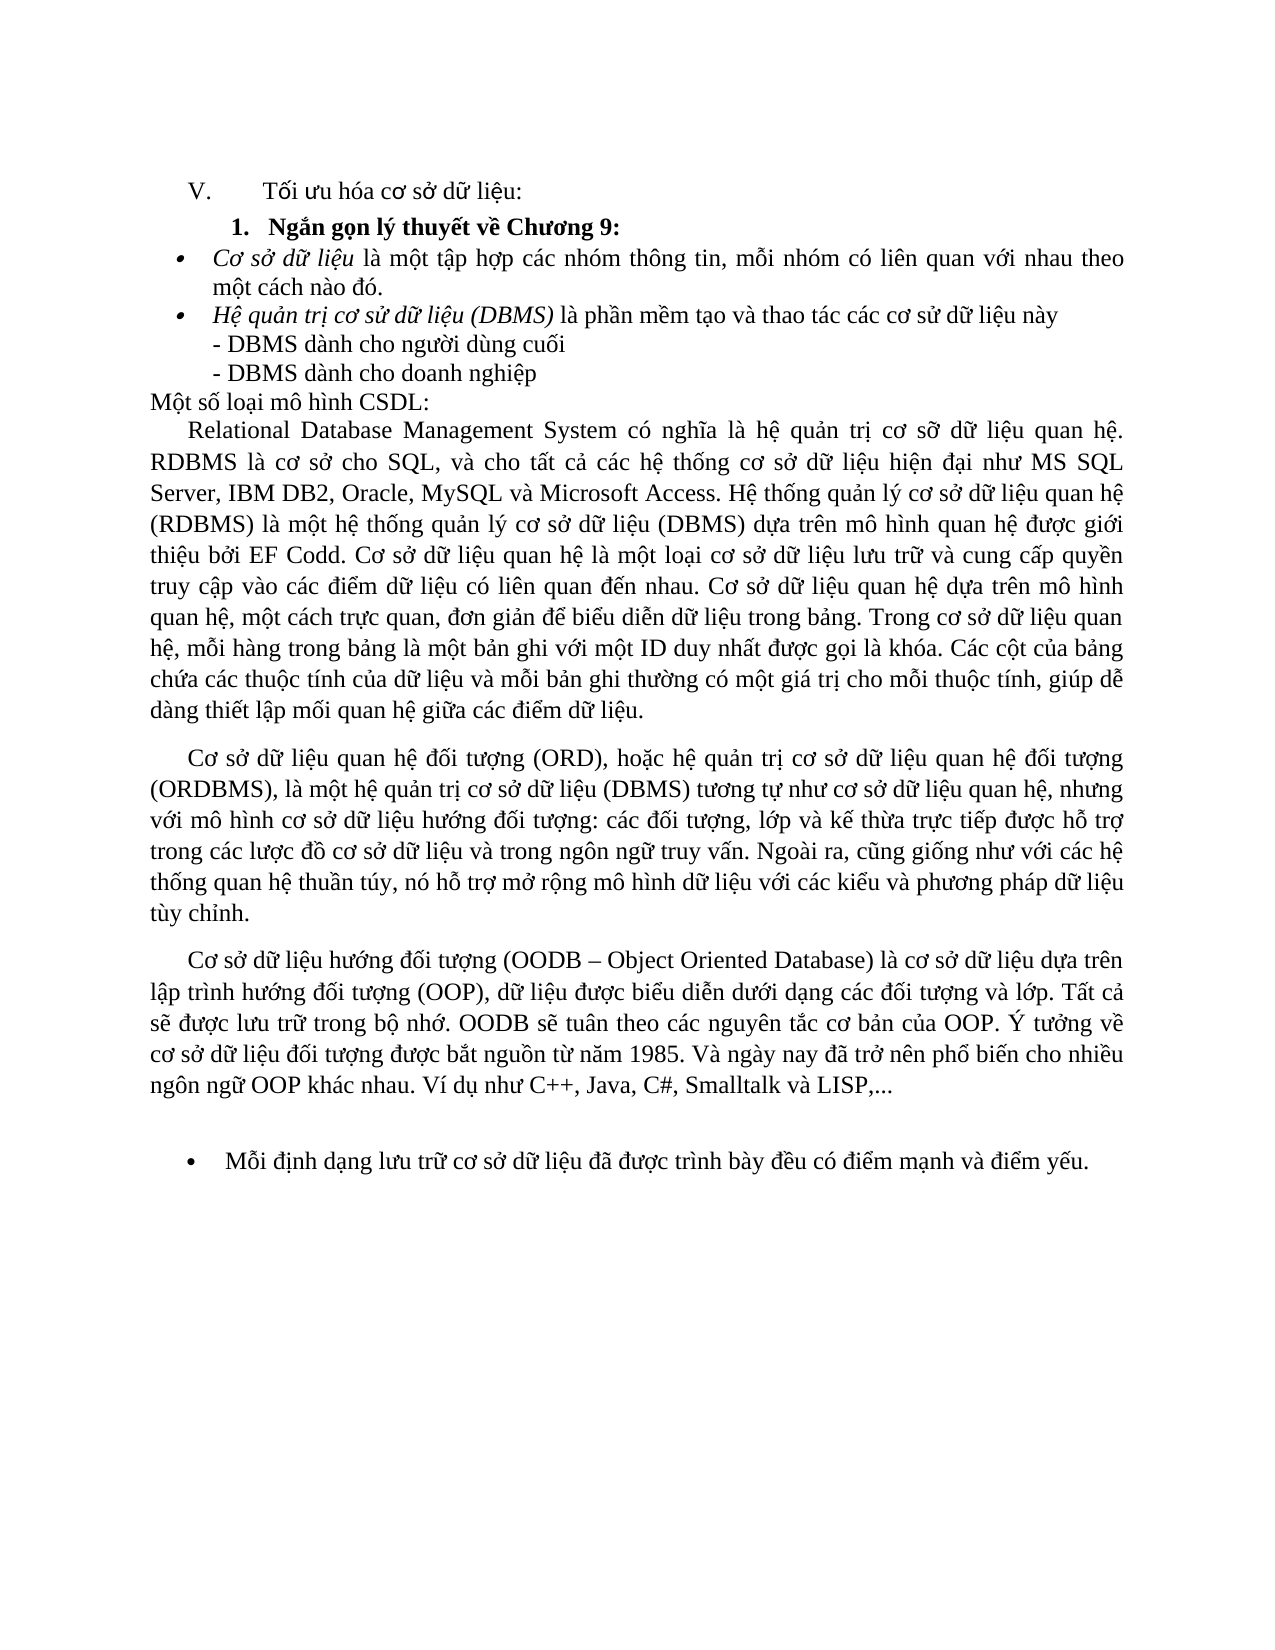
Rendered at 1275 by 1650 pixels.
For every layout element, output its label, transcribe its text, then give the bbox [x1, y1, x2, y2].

text Tối ưu hóa cơ sở dữ liệu: [187, 175, 1125, 206]
text Một số loại mô hình CSDL: [150, 387, 1125, 416]
text - DBMS dành cho doanh nghiệp [150, 358, 1125, 387]
text Cơ sở dữ liệu quan hệ đối tượng (ORD), hoặc hệ quản trị cơ sở dữ liệu quan hệ đối tượng (ORDBMS), là một hệ quản trị cơ sở dữ liệu (DBMS) tương tự như cơ sở dữ liệu quan hệ, nhưng với mô hình cơ sở dữ liệu hướng đối tượng: các đối tượng, lớp và kế thừa trực tiếp được hỗ trợ trong các lược đồ cơ sở dữ liệu và trong ngôn ngữ truy vấn. Ngoài ra, cũng giống như với các hệ thống quan hệ thuần túy, nó hỗ trợ mở rộng mô hình dữ liệu với các kiểu và phương pháp dữ liệu tùy chỉnh. [150, 743, 1125, 774]
text - DBMS dành cho người dùng cuối [150, 329, 1125, 358]
list Hệ quản trị cơ sử dữ liệu (DBMS) là phần mềm tạo và thao tác các cơ sử dữ liệu này [175, 301, 1125, 329]
text Cơ sở dữ liệu hướng đối tượng (OODB – Object Oriented Database) là cơ sở dữ liệu dựa trên lập trình hướng đối tượng (OOP), dữ liệu được biểu diễn dưới dạng các đối tượng và lớp. Tất cả sẽ được lưu trữ trong bộ nhớ. OODB sẽ tuân theo các nguyên tắc cơ bản của OOP. Ý tưởng về cơ sở dữ liệu đối tượng được bắt nguồn từ năm 1985. Và ngày nay đã trở nên phổ biến cho nhiều ngôn ngữ OOP khác nhau. Ví dụ như C++, Java, C#, Smalltalk và LISP,... [150, 1067, 1125, 1098]
text Cơ sở dữ liệu quan hệ đối tượng (ORD), hoặc hệ quản trị cơ sở dữ liệu quan hệ đối tượng (ORDBMS), là một hệ quản trị cơ sở dữ liệu (DBMS) tương tự như cơ sở dữ liệu quan hệ, nhưng với mô hình cơ sở dữ liệu hướng đối tượng: các đối tượng, lớp và kế thừa trực tiếp được hỗ trợ trong các lược đồ cơ sở dữ liệu và trong ngôn ngữ truy vấn. Ngoài ra, cũng giống như với các hệ thống quan hệ thuần túy, nó hỗ trợ mở rộng mô hình dữ liệu với các kiểu và phương pháp dữ liệu tùy chỉnh. [150, 896, 1125, 927]
text Cơ sở dữ liệu hướng đối tượng (OODB – Object Oriented Database) là cơ sở dữ liệu dựa trên lập trình hướng đối tượng (OOP), dữ liệu được biểu diễn dưới dạng các đối tượng và lớp. Tất cả sẽ được lưu trữ trong bộ nhớ. OODB sẽ tuân theo các nguyên tắc cơ bản của OOP. Ý tưởng về cơ sở dữ liệu đối tượng được bắt nguồn từ năm 1985. Và ngày nay đã trở nên phổ biến cho nhiều ngôn ngữ OOP khác nhau. Ví dụ như C++, Java, C#, Smalltalk và LISP,... [150, 946, 1125, 977]
subtitle Ngắn gọn lý thuyết về Chương 9: [231, 212, 1125, 241]
list Cơ sở dữ liệu là một tập hợp các nhóm thông tin, mỗi nhóm có liên quan với nhau theo một cách nào đó. [175, 243, 1125, 301]
list Mỗi định dạng lưu trữ cơ sở dữ liệu đã được trình bày đều có điểm mạnh và điểm yếu. [187, 1146, 1125, 1175]
